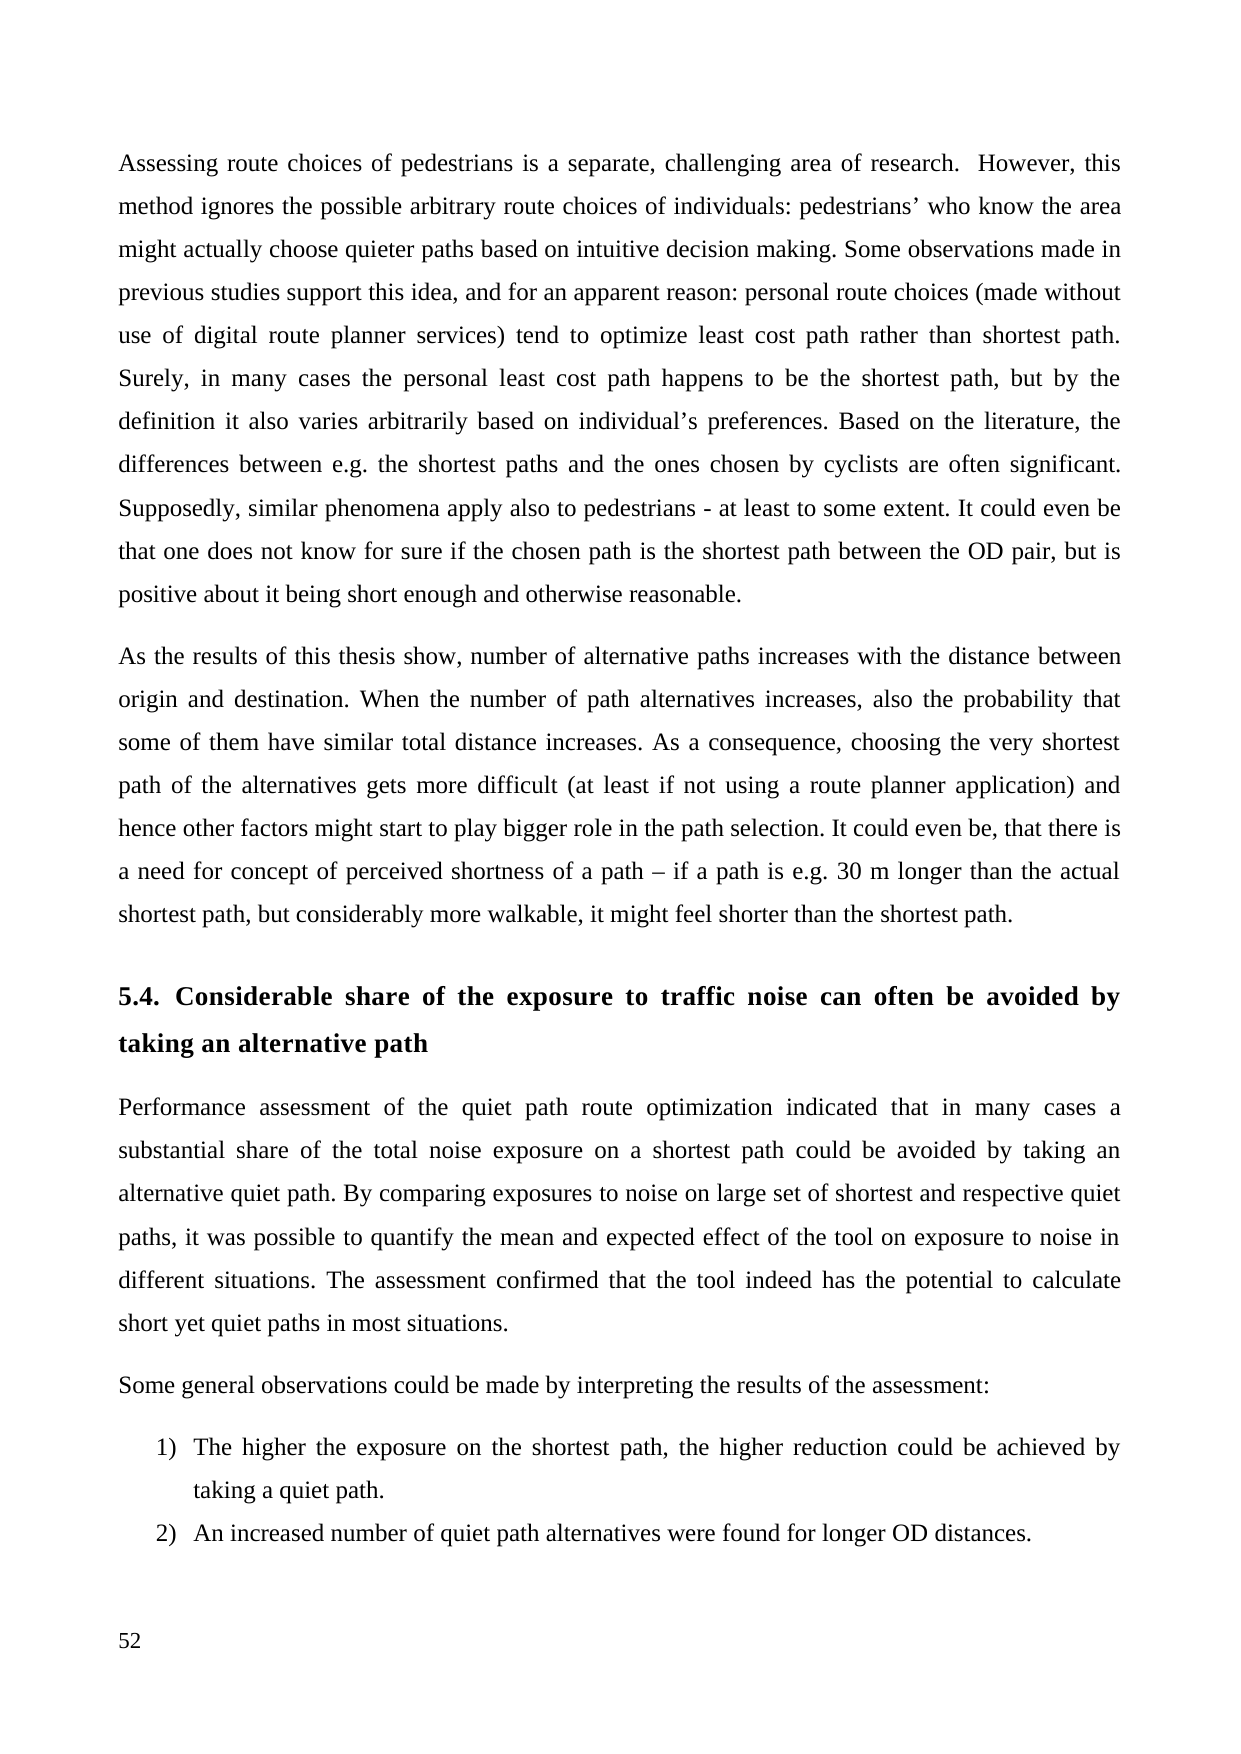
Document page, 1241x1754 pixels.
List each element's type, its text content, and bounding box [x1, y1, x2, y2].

text Performance assessment of the quiet path route optimization indicated that in many cases a substantial share of the total noise exposure on a shortest path could be avoided by taking an alternative quiet path. By comparing exposures to noise on large set of shortest and respective quiet paths, it was possible to quantify the mean and expected effect of the tool on exposure to noise in different situations. The assessment confirmed that the tool indeed has the potential to calculate short yet quiet paths in most situations. [118, 1092, 1122, 1337]
list An increased number of quiet path alternatives were found for longer OD distances. [156, 1518, 1122, 1547]
subtitle Considerable share of the exposure to traffic noise can often be avoided by taking an alternative path [118, 980, 1122, 1058]
text Assessing route choices of pedestrians is a separate, challenging area of research. However, this method ignores the possible arbitrary route choices of individuals: pedestrians’ who know the area might actually choose quieter paths based on intuitive decision making. Some observations made in previous studies support this idea, and for an apparent reason: personal route choices (made without use of digital route planner services) tend to optimize least cost path rather than shortest path. Surely, in many cases the personal least cost path happens to be the shortest path, but by the definition it also varies arbitrarily based on individual’s preferences. Based on the literature, the differences between e.g. the shortest paths and the ones chosen by cyclists are often significant. Supposedly, similar phenomena apply also to pedestrians - at least to some extent. It could even be that one does not know for sure if the chosen path is the shortest path between the OD pair, but is positive about it being short enough and otherwise reasonable. [118, 148, 1122, 608]
list The higher the exposure on the shortest path, the higher reduction could be achieved by taking a quiet path. [156, 1432, 1122, 1503]
text As the results of this thesis show, number of alternative paths increases with the distance between origin and destination. When the number of path alternatives increases, also the probability that some of them have similar total distance increases. As a consequence, choosing the very shortest path of the alternatives gets more difficult (at least if not using a route planner application) and hence other factors might start to play bigger role in the path selection. It could even be, that there is a need for concept of perceived shortness of a path – if a path is e.g. 30 m longer than the actual shortest path, but considerably more walkable, it might feel shorter than the shortest path. [118, 641, 1122, 928]
text Some general observations could be made by interpreting the results of the assessment: [118, 1370, 1122, 1398]
